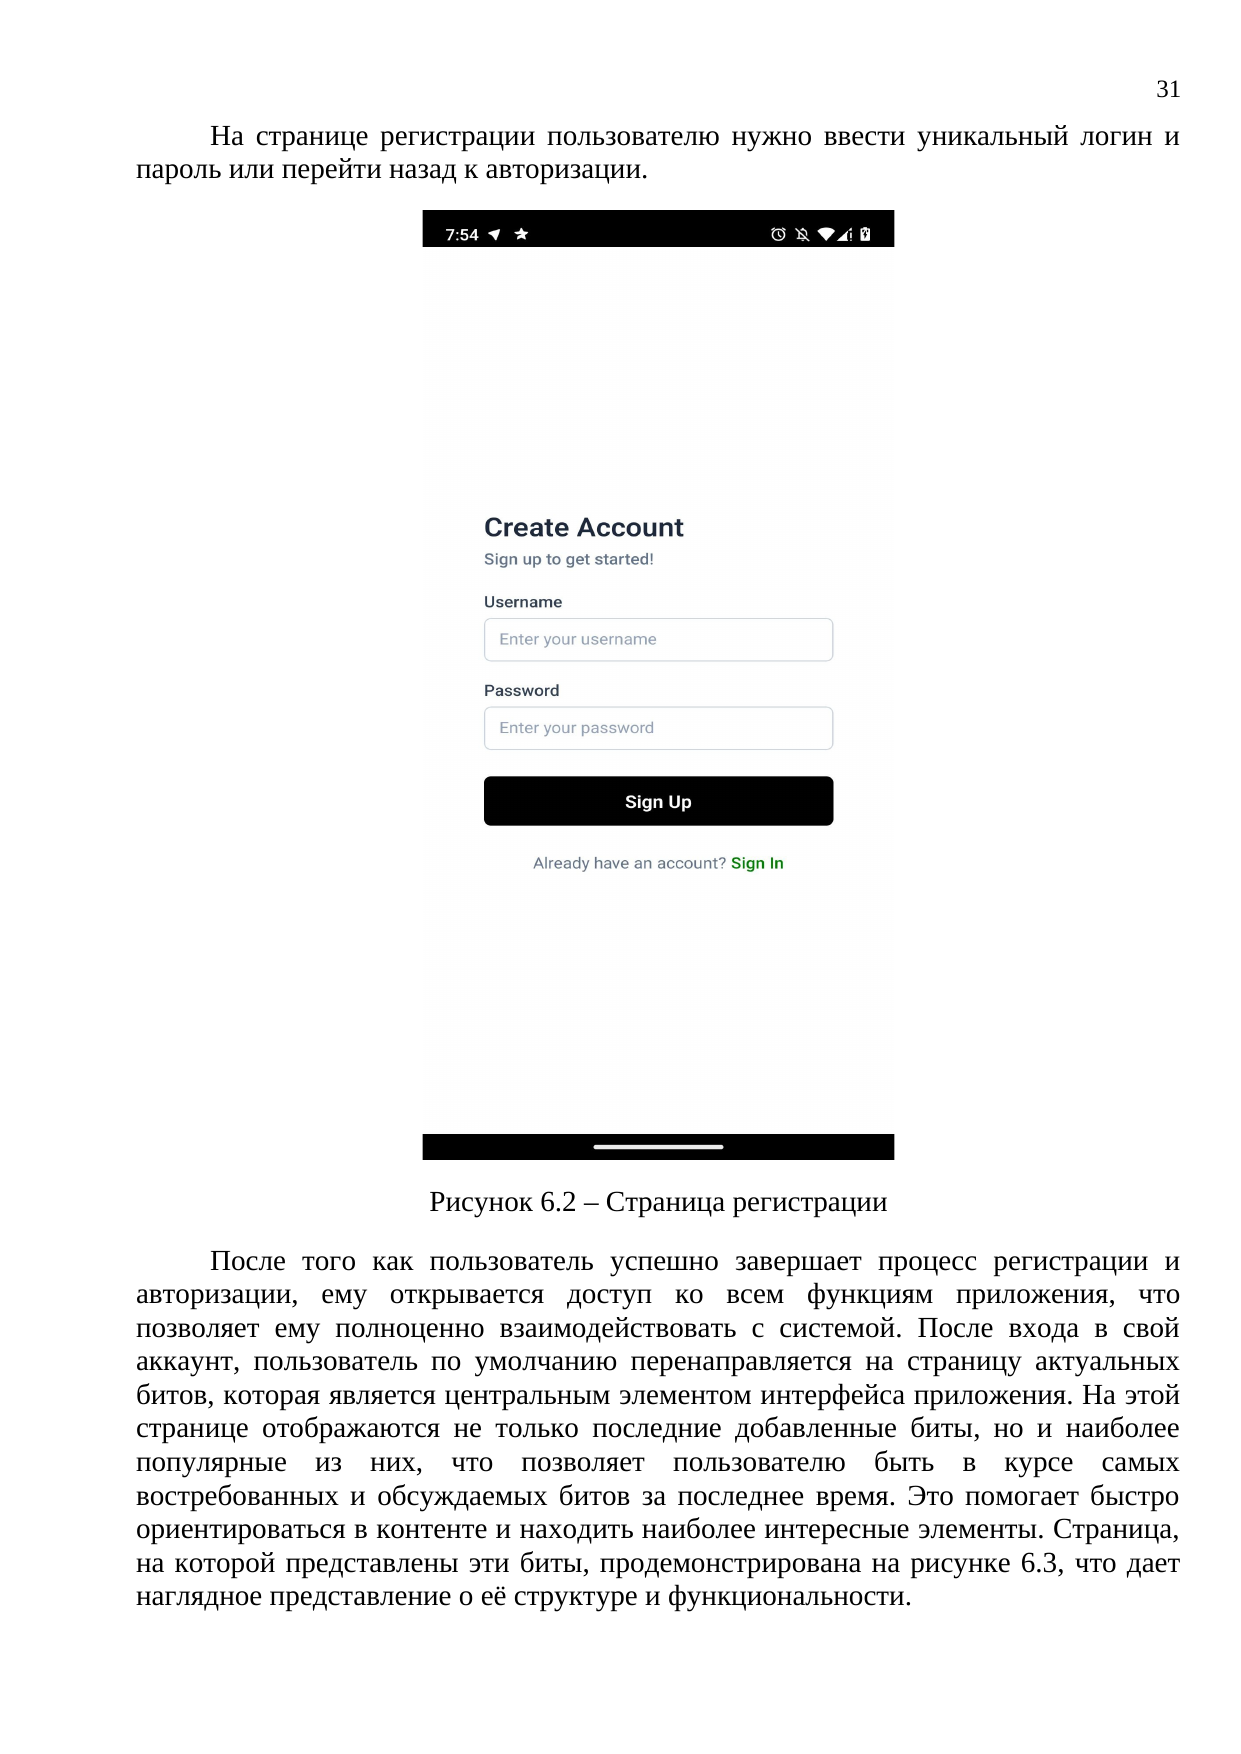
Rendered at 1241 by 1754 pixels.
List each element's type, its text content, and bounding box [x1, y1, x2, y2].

text На странице регистрации пользователю нужно ввести уникальный логин и пароль или перейти назад к авторизации. [136, 118, 1181, 185]
picture [422, 210, 895, 1160]
text Рисунок 6.2 – Страница регистрации [136, 1184, 1181, 1218]
text После того как пользователь успешно завершает процесс регистрации и авторизации, ему открывается доступ ко всем функциям приложения, что позволяет ему полноценно взаимодействовать с системой. После входа в свой аккаунт, пользователь по умолчанию перенаправляется на страницу актуальных битов, которая является центральным элементом интерфейса приложения. На этой странице отображаются не только последние добавленные биты, но и наиболее популярные из них, что позволяет пользователю быть в курсе самых востребованных и обсуждаемых битов за последнее время. Это помогает быстро ориентироваться в контенте и находить наиболее интересные элементы. Страница, на которой представлены эти биты, продемонстрирована на рисунке 6.3, что дает наглядное представление о её структуре и функциональности. [136, 1243, 1181, 1612]
